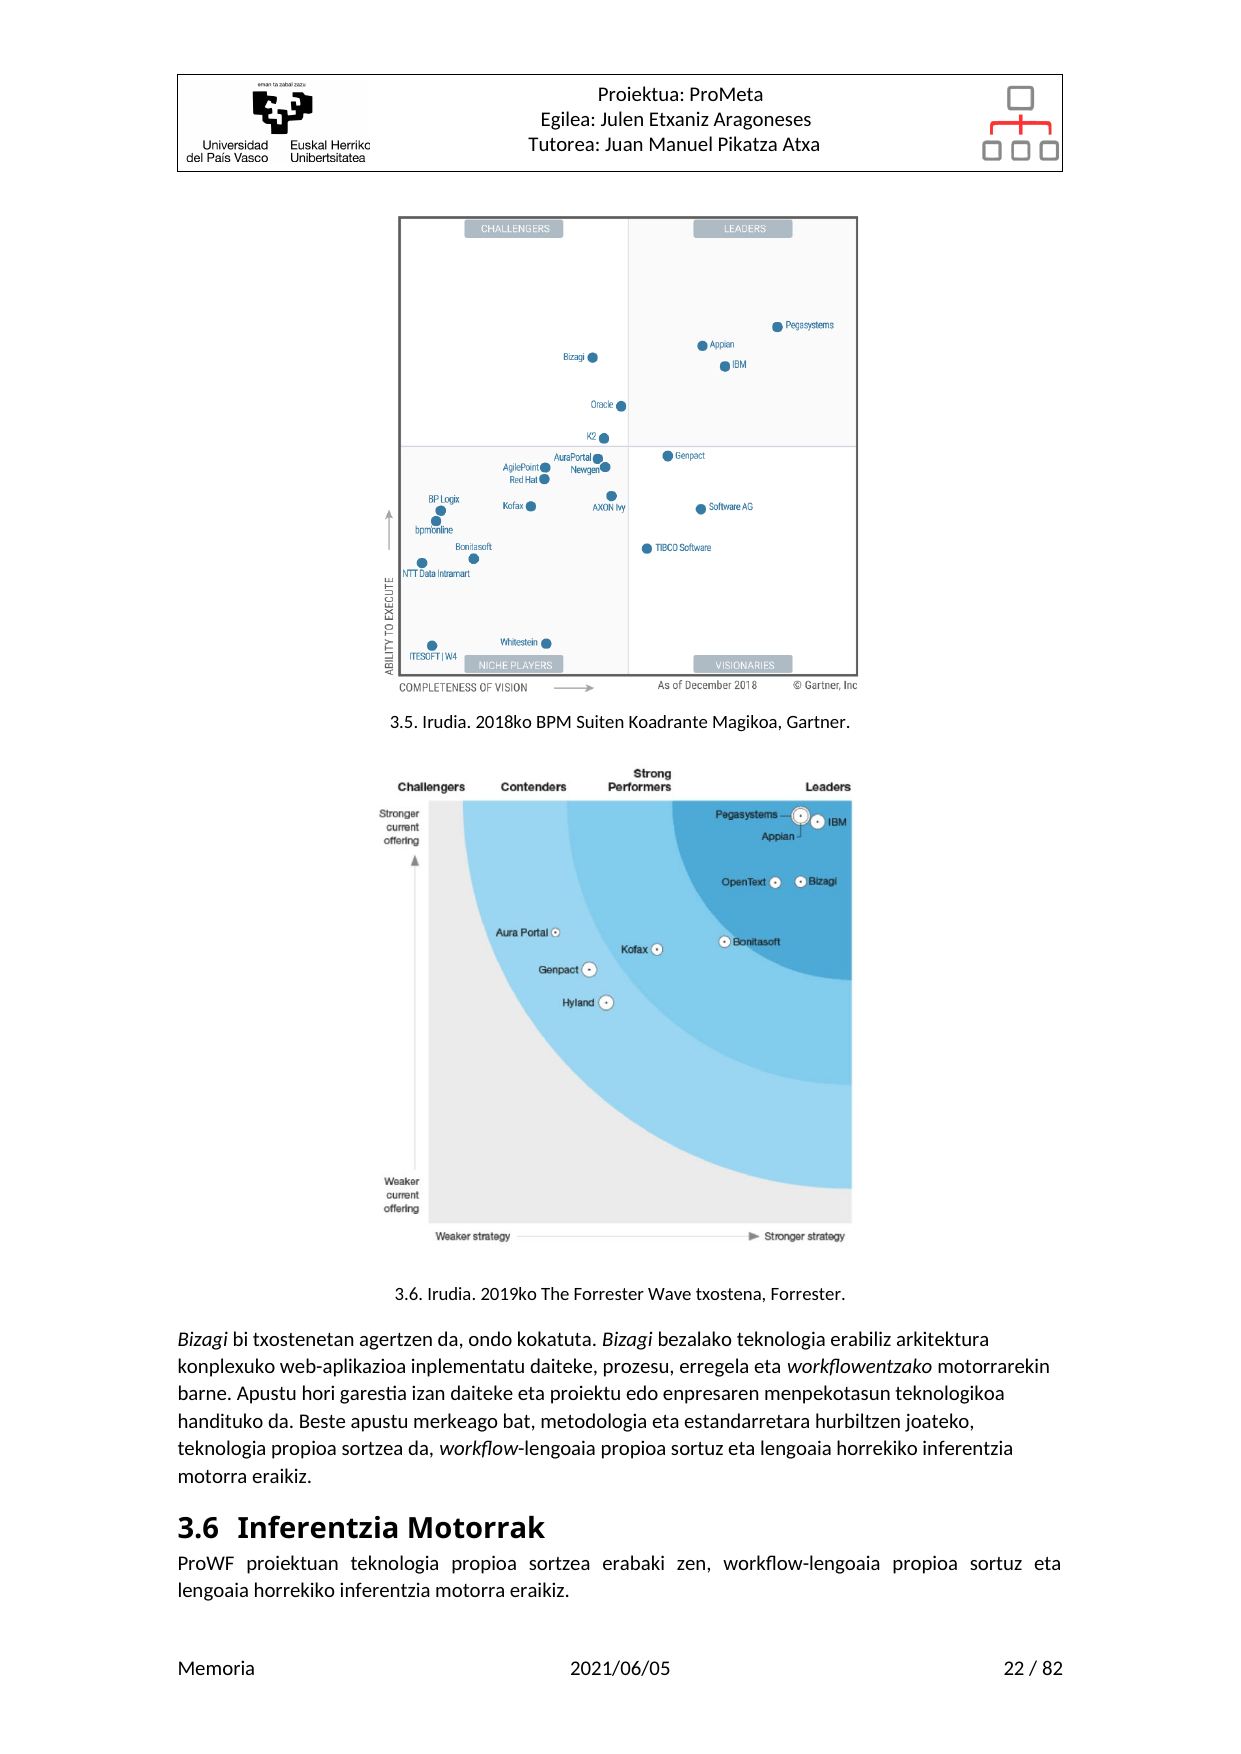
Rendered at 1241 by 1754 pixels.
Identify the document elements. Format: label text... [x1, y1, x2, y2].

text ProWF proiektuan teknologia propioa sortzea erabaki zen, workflow-lengoaia propioa sortuz eta lengoaia horrekiko inferentzia motorra eraikiz. [177, 1550, 1063, 1602]
picture [382, 216, 859, 692]
text Bizagi bi txostenetan agertzen da, ondo kokatuta. Bizagi bezalako teknologia erabiliz arkitektura konplexuko web-aplikazioa inplementatu daiteke, prozesu, erregela eta workflowentzako motorrarekin barne. Apustu hori garestia izan daiteke eta proiektu edo enpresaren menpekotasun teknologikoa handituko da. Beste apustu merkeago bat, metodologia eta estandarretara hurbiltzen joateko, teknologia propioa sortzea da, workflow-lengoaia propioa sortuz eta lengoaia horrekiko inferentzia motorra eraikiz. [177, 1326, 1063, 1488]
picture [978, 80, 1060, 162]
picture [375, 754, 865, 1264]
subtitle Inferentzia Motorrak [177, 1507, 1063, 1547]
picture [182, 80, 370, 162]
